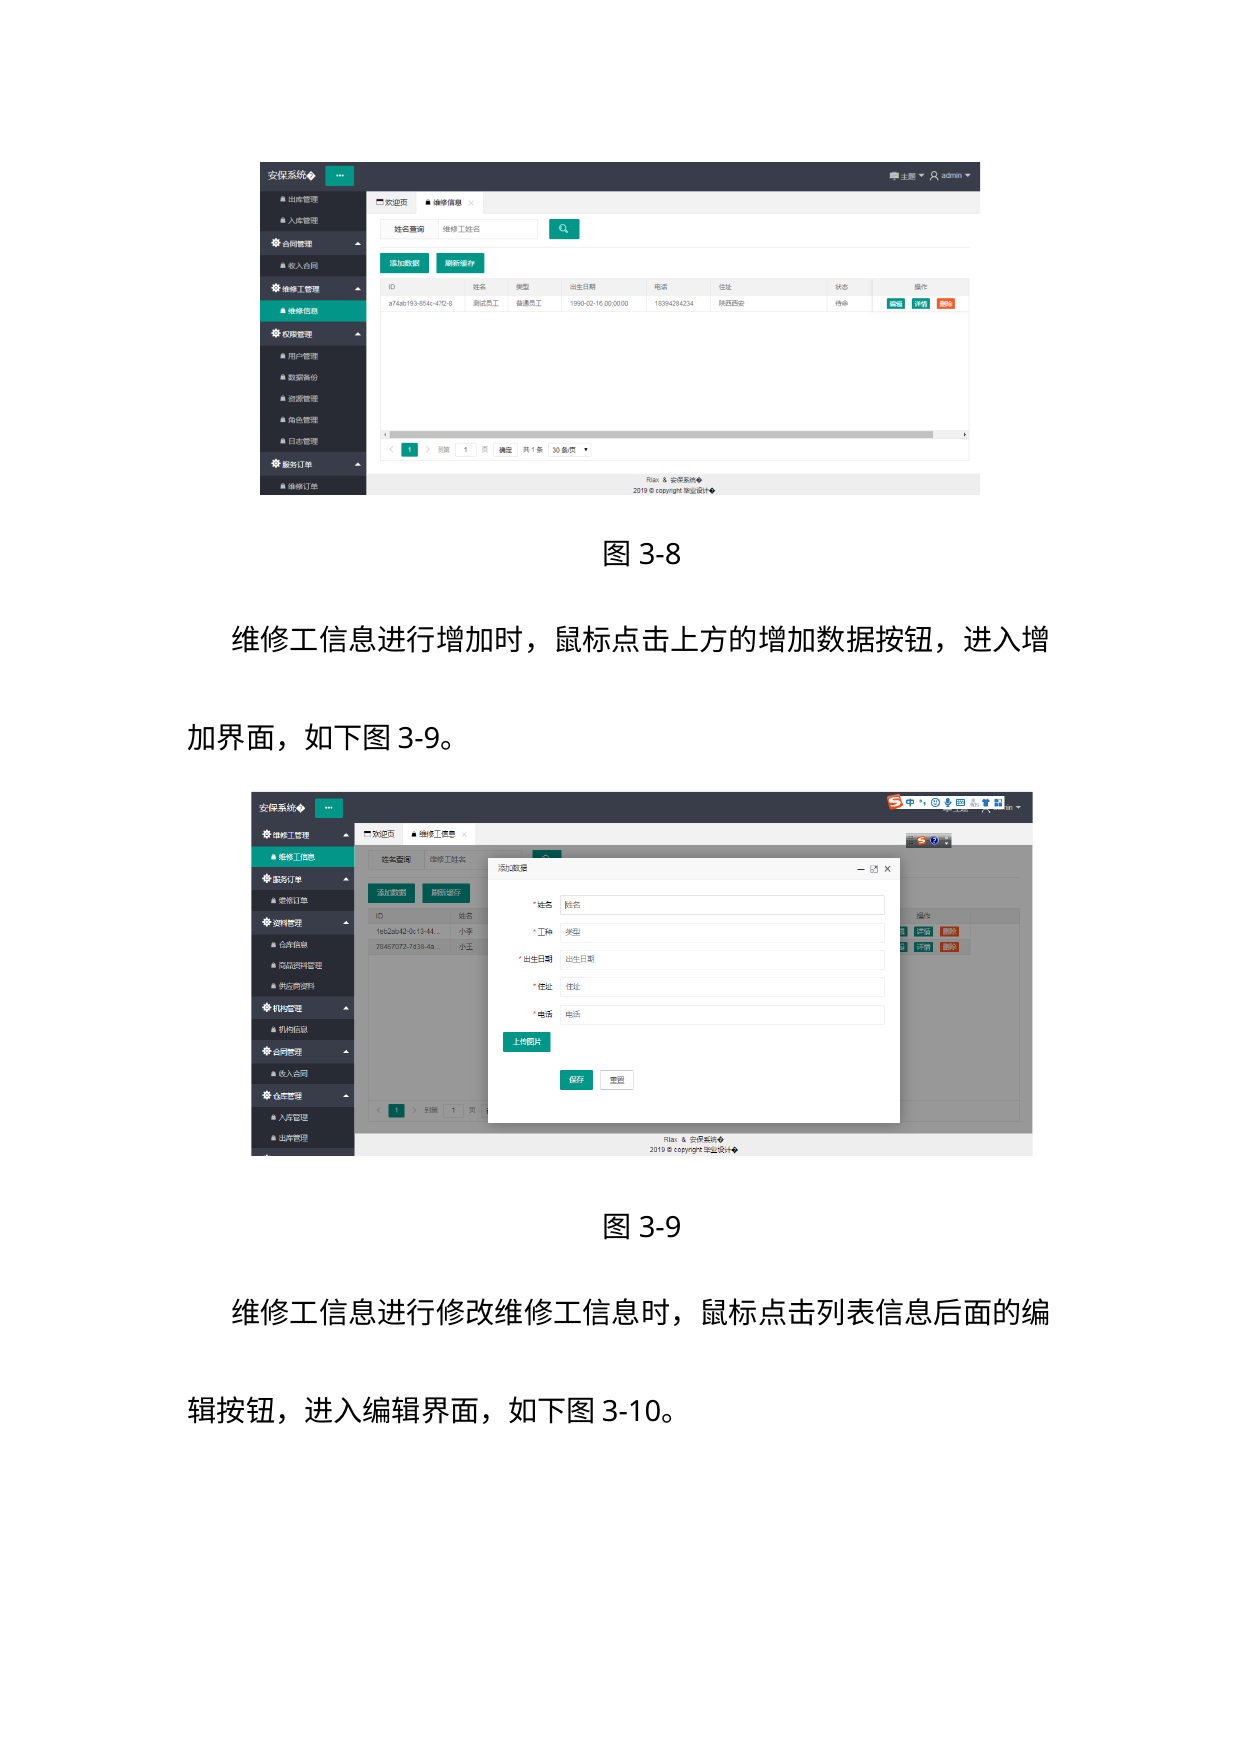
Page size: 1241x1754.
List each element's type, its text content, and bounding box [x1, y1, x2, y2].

list 维修工信息进行修改维修工信息时，鼠标点击列表信息后面的编辑按钮，进入编辑界面，如下图3-10。 [187, 1279, 1053, 1441]
picture [260, 162, 981, 495]
list 图 3-8 [187, 519, 1053, 584]
picture [251, 789, 1033, 1156]
list 维修工信息进行增加时，鼠标点击上方的增加数据按钮，进入增加界面，如下图3-9。 [187, 606, 1053, 768]
list 图 3-9 [187, 1193, 1053, 1258]
